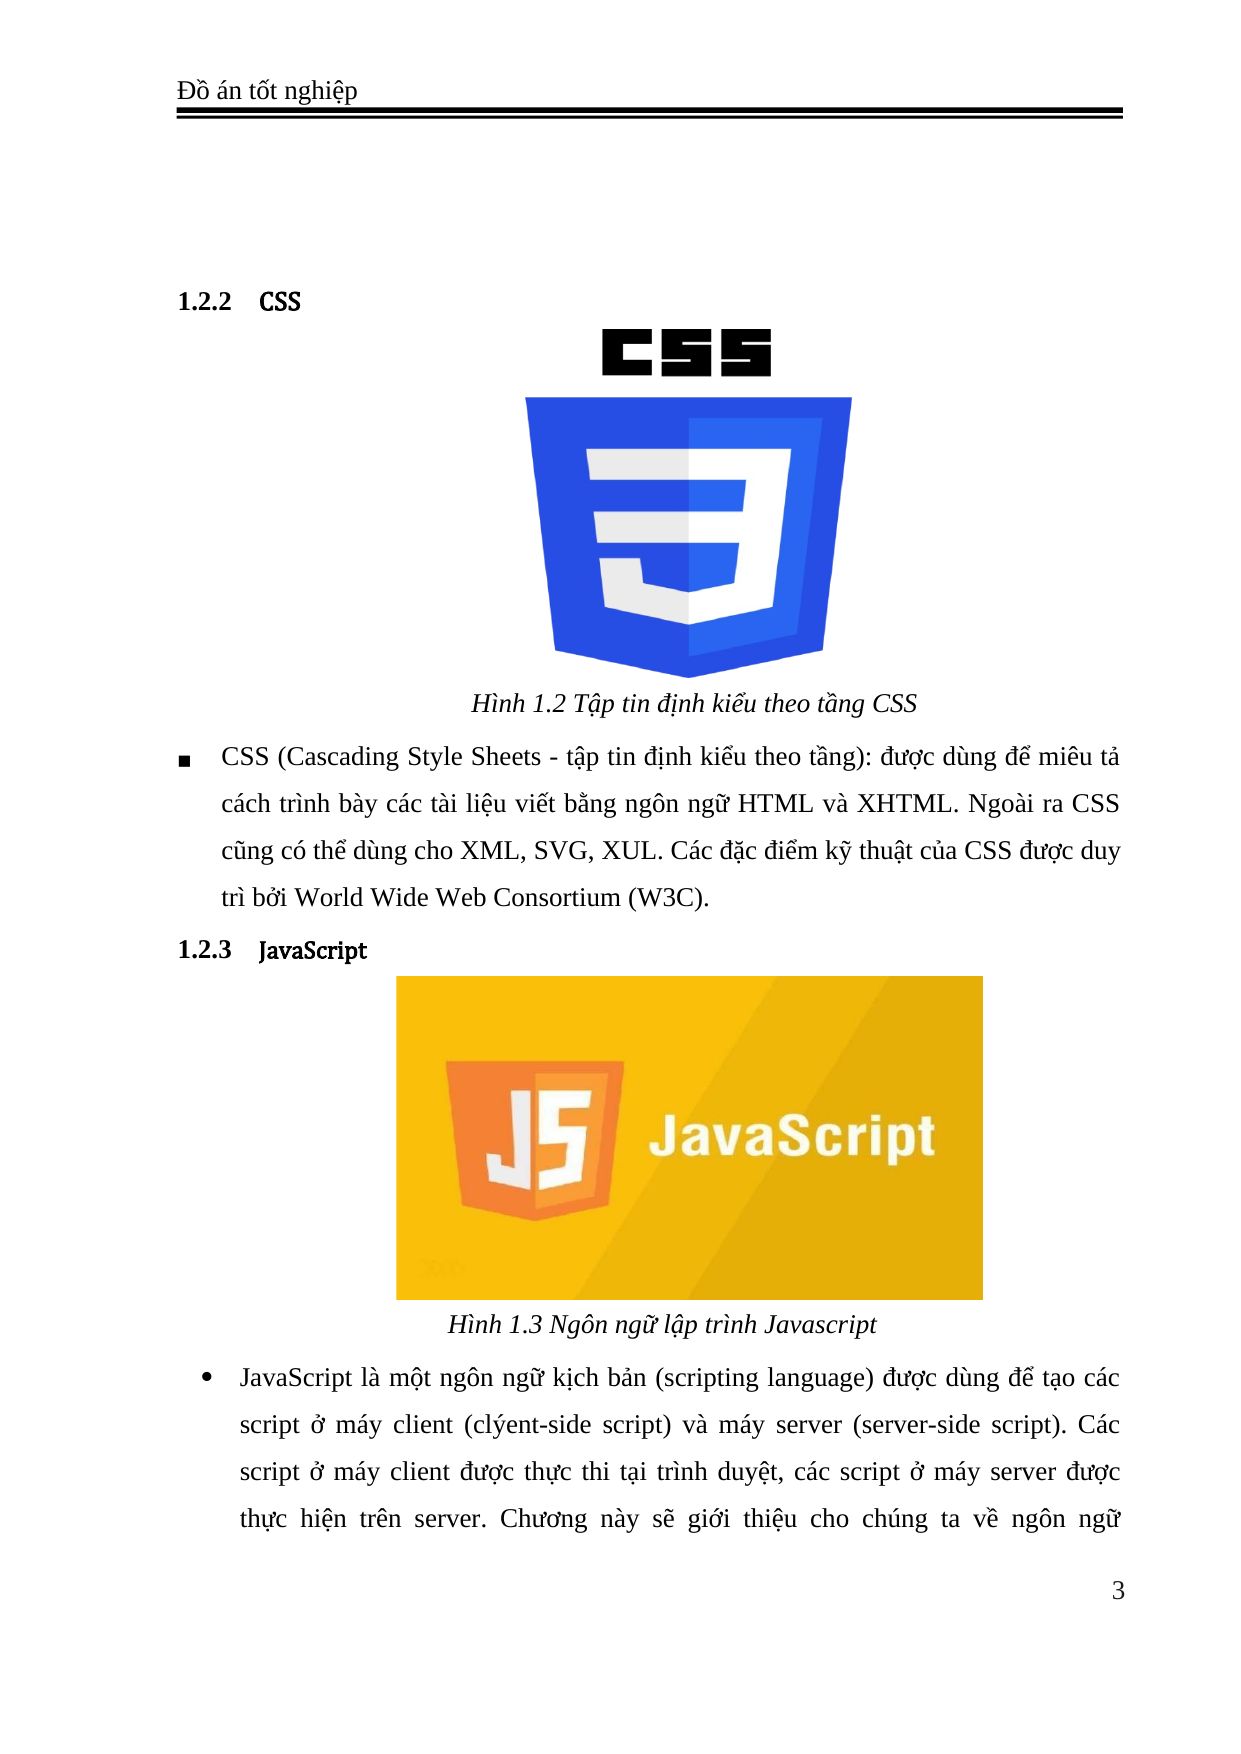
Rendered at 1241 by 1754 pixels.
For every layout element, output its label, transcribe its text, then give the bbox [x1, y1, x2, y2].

subtitle CSS [177, 284, 1125, 316]
picture [396, 976, 983, 1300]
list CSS (Cascading Style Sheets - tập tin định kiểu theo tầng): được dùng để miêu tả cách trình bày các tài liệu viết bằng ngôn ngữ HTML và XHTML. Ngoài ra CSS cũng có thể dùng cho XML, SVG, XUL. Các đặc điểm kỹ thuật của CSS được duy trì bởi World Wide Web Consortium (W3C). [177, 347, 1122, 913]
picture [525, 329, 852, 678]
subtitle JavaScript [177, 933, 1125, 964]
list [202, 995, 1122, 1534]
